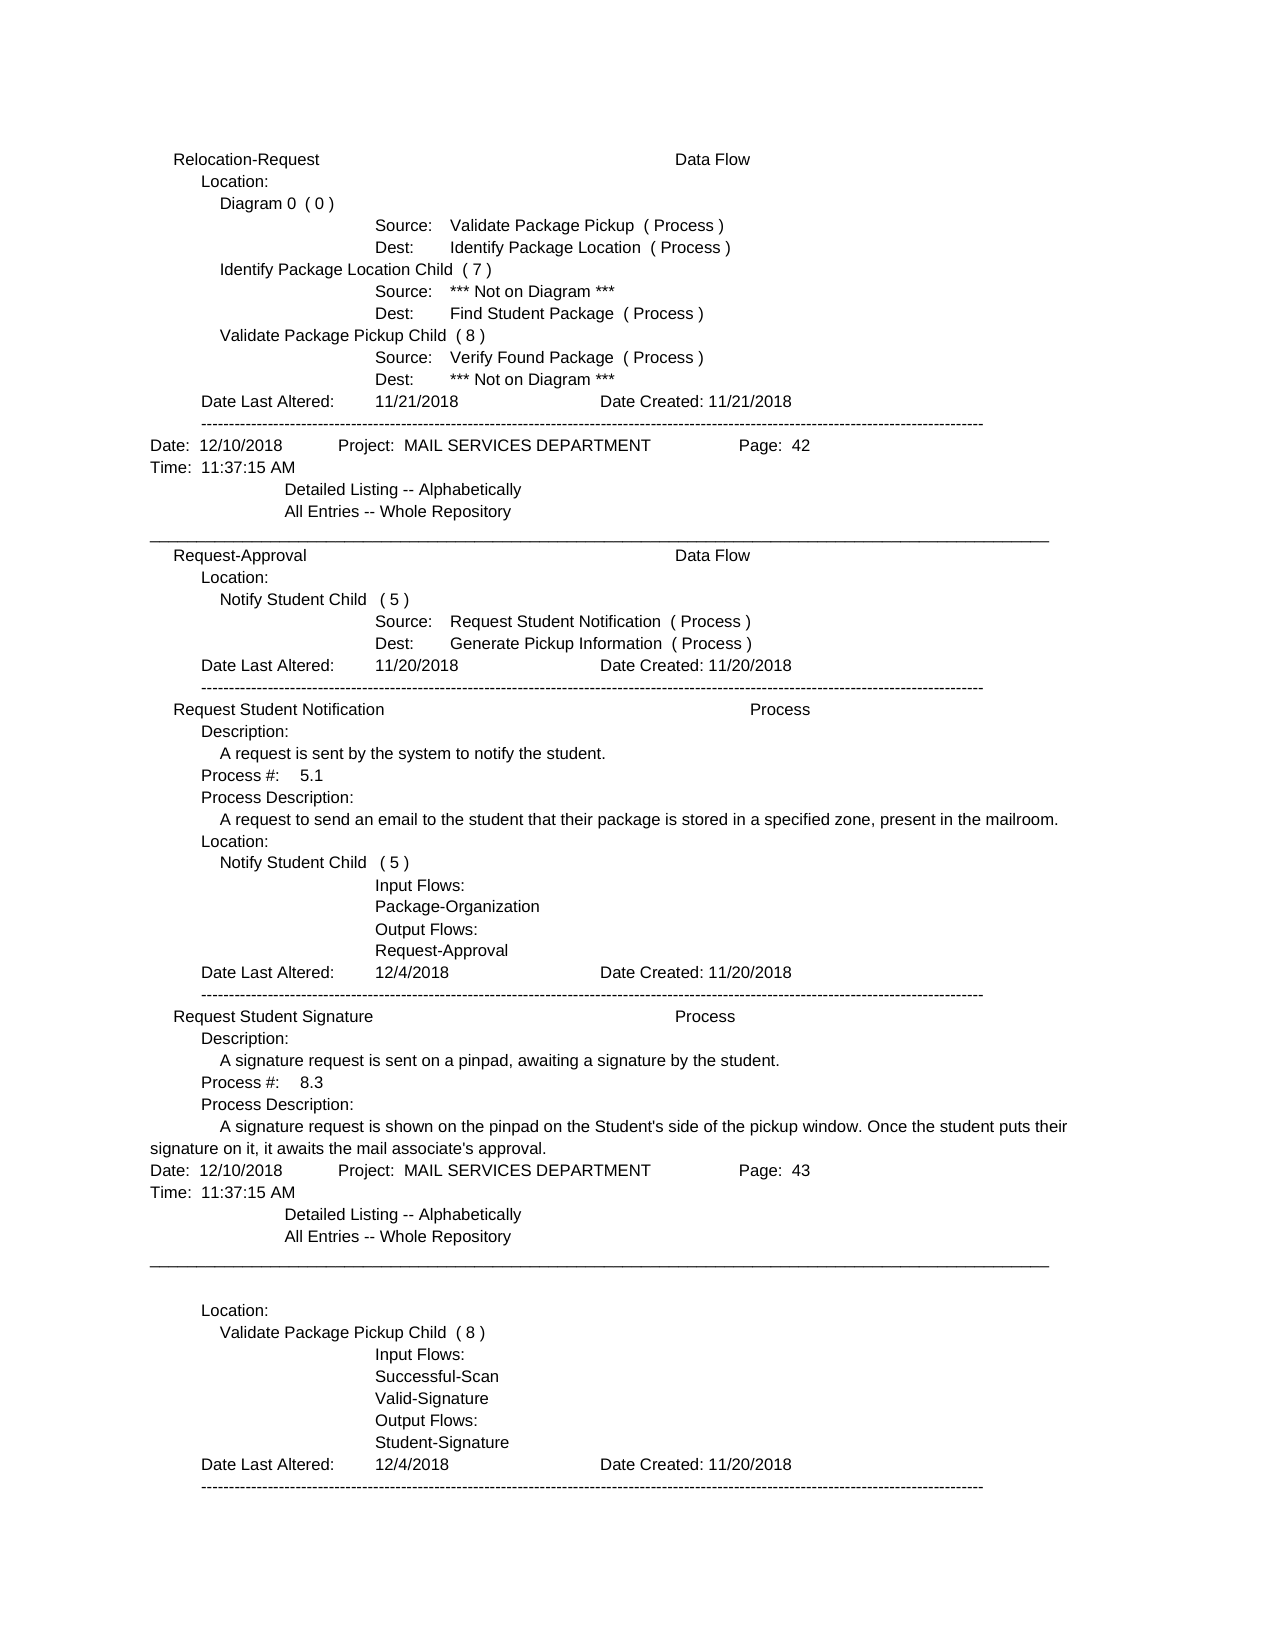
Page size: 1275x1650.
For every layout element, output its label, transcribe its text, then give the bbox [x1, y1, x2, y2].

text Diagram 0 ( 0 ) [150, 194, 1125, 213]
text Location: [150, 568, 1125, 587]
text Dest: Generate Pickup Information ( Process ) [150, 633, 1125, 653]
text Relocation-Request Data Flow [150, 150, 1125, 169]
text Process Description: [150, 1095, 1125, 1114]
text Process #: 8.3 [150, 1073, 1125, 1092]
text --------------------------------------------------------------------------------------------------------------------------------------------- [150, 985, 1125, 1004]
text Notify Student Child ( 5 ) [150, 589, 1125, 609]
text Request-Approval [150, 941, 1125, 960]
text _________________________________________________________________________________________________ [150, 1249, 1125, 1268]
text A signature request is shown on the pinpad on the Student's side of the pickup window. Once the student puts their signature on it, it awaits the mail associate's approval. [150, 1117, 1125, 1158]
text _________________________________________________________________________________________________ [150, 524, 1125, 543]
text Request Student Notification Process [150, 699, 1125, 719]
text Date Last Altered: 12/4/2018 Date Created: 11/20/2018 [150, 963, 1125, 982]
text Time: 11:37:15 AM [150, 458, 1125, 477]
text Package-Organization [150, 897, 1125, 916]
text Notify Student Child ( 5 ) [150, 853, 1125, 872]
text Time: 11:37:15 AM [150, 1183, 1125, 1202]
text Source: Request Student Notification ( Process ) [150, 612, 1125, 631]
text Dest: *** Not on Diagram *** [150, 370, 1125, 389]
text Valid-Signature [150, 1389, 1125, 1408]
text Date: 12/10/2018 Project: MAIL SERVICES DEPARTMENT Page: 43 [150, 1161, 1125, 1180]
text Location: [150, 1301, 1125, 1320]
text Process Description: [150, 787, 1125, 807]
text Date Last Altered: 11/21/2018 Date Created: 11/21/2018 [150, 392, 1125, 411]
text Date Last Altered: 12/4/2018 Date Created: 11/20/2018 [150, 1455, 1125, 1474]
text Date: 12/10/2018 Project: MAIL SERVICES DEPARTMENT Page: 42 [150, 436, 1125, 455]
text Source: Verify Found Package ( Process ) [150, 348, 1125, 367]
text Request Student Signature Process [150, 1007, 1125, 1026]
text Input Flows: [150, 875, 1125, 894]
text Source: *** Not on Diagram *** [150, 282, 1125, 301]
text Output Flows: [150, 1411, 1125, 1430]
text --------------------------------------------------------------------------------------------------------------------------------------------- [150, 414, 1125, 433]
text Location: [150, 831, 1125, 851]
text Location: [150, 172, 1125, 191]
text Output Flows: [150, 919, 1125, 938]
text Request-Approval Data Flow [150, 546, 1125, 565]
text Process #: 5.1 [150, 765, 1125, 784]
text Date Last Altered: 11/20/2018 Date Created: 11/20/2018 [150, 656, 1125, 675]
text Description: [150, 1029, 1125, 1048]
text Validate Package Pickup Child ( 8 ) [150, 326, 1125, 345]
text A signature request is sent on a pinpad, awaiting a signature by the student. [150, 1051, 1125, 1070]
text A request is sent by the system to notify the student. [150, 743, 1125, 763]
text Source: Validate Package Pickup ( Process ) [150, 216, 1125, 235]
text A request to send an email to the student that their package is stored in a specified zone, present in the mailroom. [150, 809, 1125, 828]
text --------------------------------------------------------------------------------------------------------------------------------------------- [150, 1477, 1125, 1496]
text Dest: Find Student Package ( Process ) [150, 304, 1125, 323]
text Student-Signature [150, 1433, 1125, 1452]
text All Entries -- Whole Repository [150, 1227, 1125, 1246]
text Description: [150, 721, 1125, 741]
text Dest: Identify Package Location ( Process ) [150, 238, 1125, 257]
text Input Flows: [150, 1345, 1125, 1364]
text Detailed Listing -- Alphabetically [150, 1205, 1125, 1224]
text Detailed Listing -- Alphabetically [150, 480, 1125, 499]
text All Entries -- Whole Repository [150, 502, 1125, 521]
text --------------------------------------------------------------------------------------------------------------------------------------------- [150, 677, 1125, 697]
text Validate Package Pickup Child ( 8 ) [150, 1323, 1125, 1342]
text Successful-Scan [150, 1367, 1125, 1386]
text Identify Package Location Child ( 7 ) [150, 260, 1125, 279]
